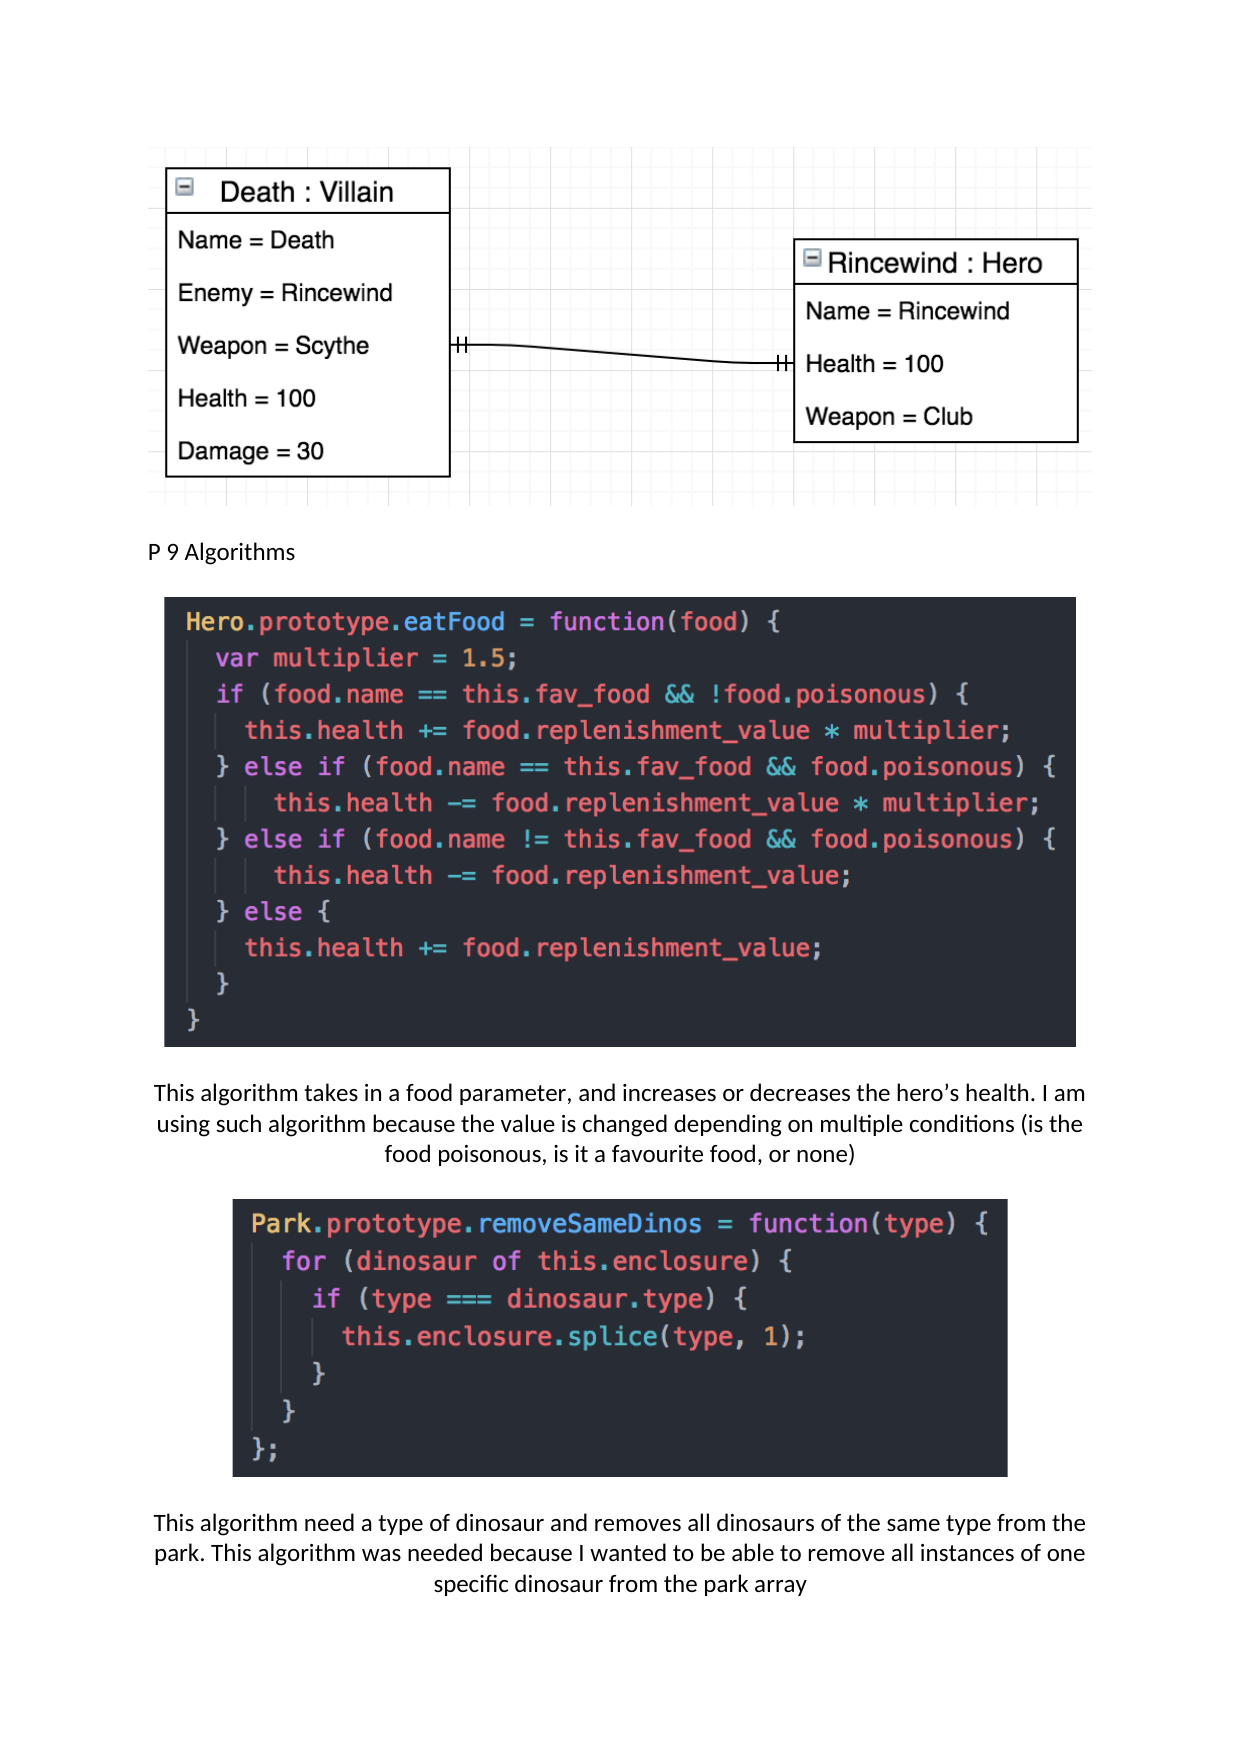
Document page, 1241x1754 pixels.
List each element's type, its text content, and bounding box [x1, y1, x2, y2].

picture [147, 147, 1093, 506]
picture [232, 1199, 1008, 1477]
text P 9 Algorithms [148, 536, 1093, 567]
text This algorithm need a type of dinosaur and removes all dinosaurs of the same type from the park. This algorithm was needed because I wanted to be able to remove all instances of one specific dinosaur from the park array [148, 1507, 1093, 1599]
text This algorithm takes in a food parameter, and increases or decreases the hero’s health. I am using such algorithm because the value is changed depending on multiple conditions (is the food poisonous, is it a favourite food, or none) [148, 1077, 1093, 1169]
picture [164, 597, 1076, 1047]
